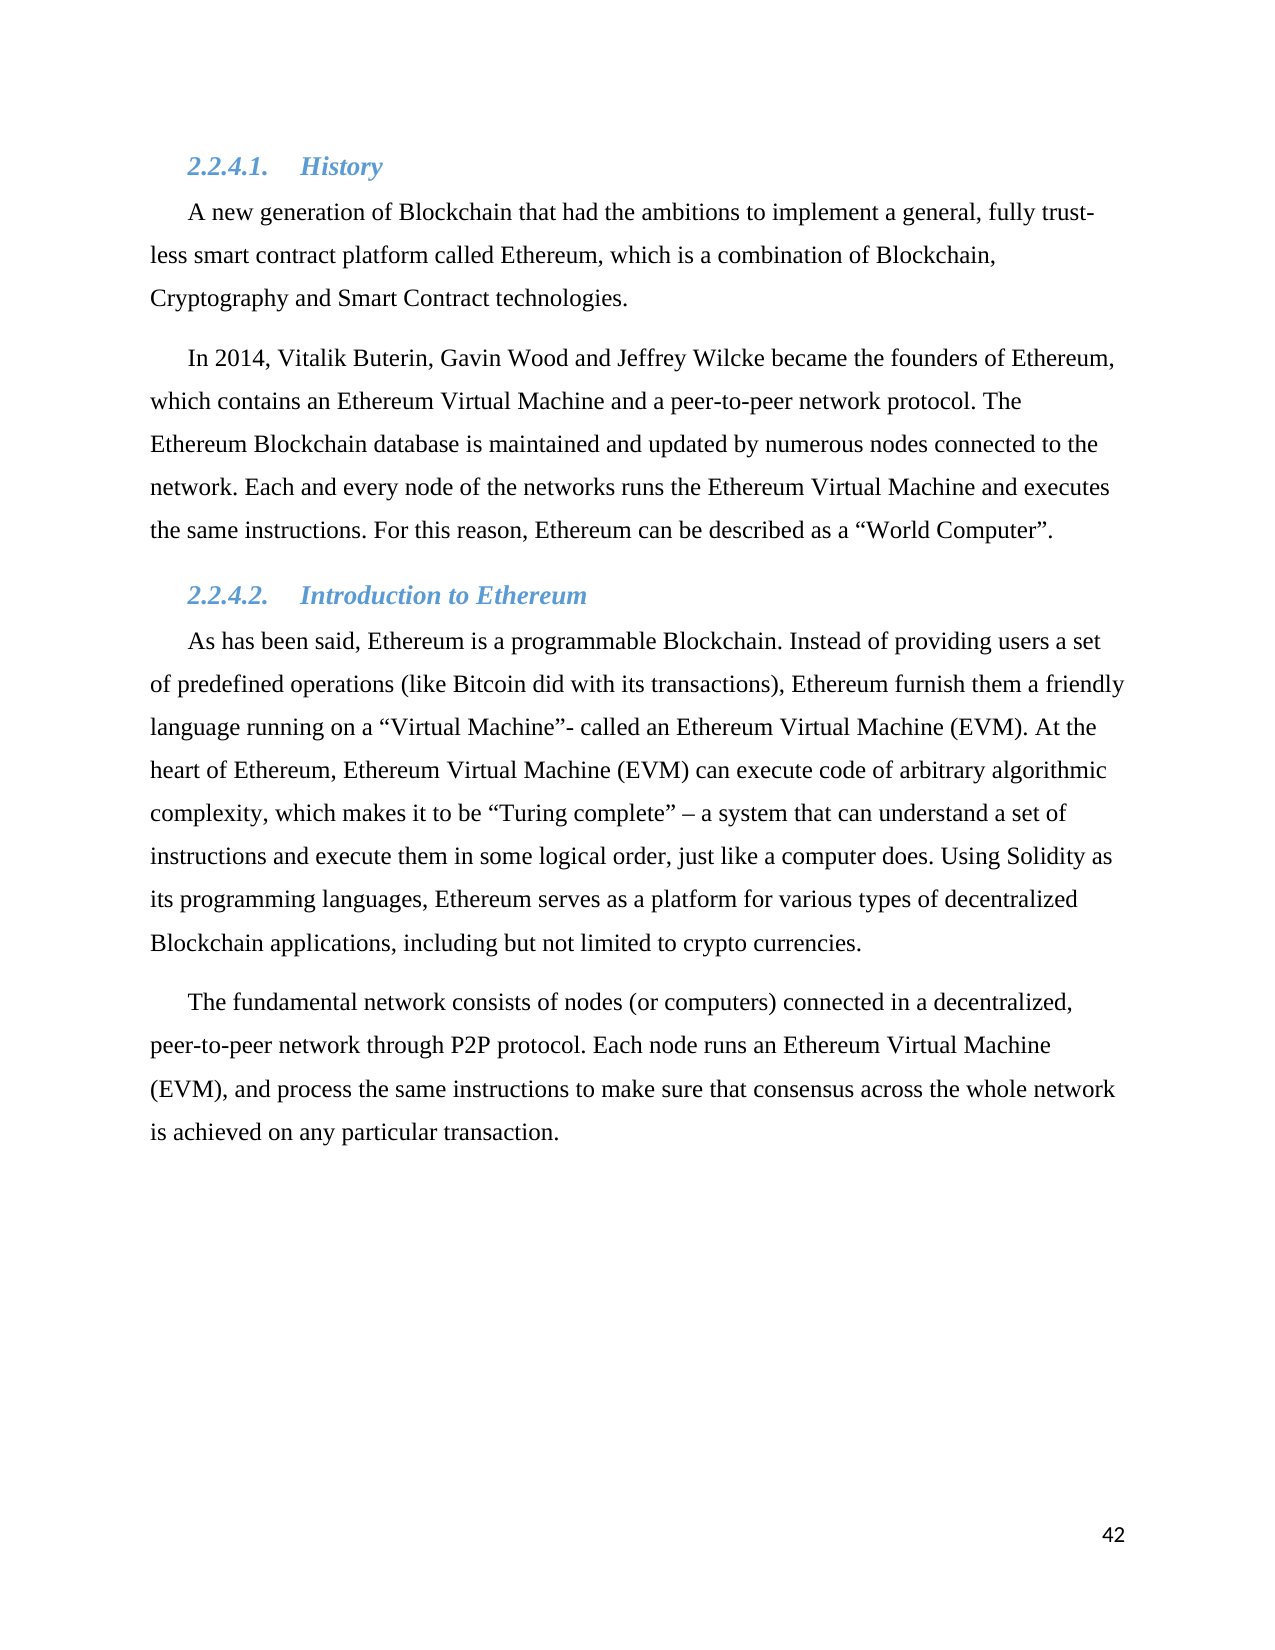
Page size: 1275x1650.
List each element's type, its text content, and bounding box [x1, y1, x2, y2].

subtitle Introduction to Ethereum [187, 579, 1125, 610]
text In 2014, Vitalik Buterin, Gavin Wood and Jeffrey Wilcke became the founders of Ethereum, which contains an Ethereum Virtual Machine and a peer-to-peer network protocol. The Ethereum Blockchain database is maintained and updated by numerous nodes connected to the network. Each and every node of the networks runs the Ethereum Virtual Machine and executes the same instructions. For this reason, Ethereum can be described as a “World Computer”. [150, 343, 1125, 544]
text The fundamental network consists of nodes (or computers) connected in a decentralized, peer-to-peer network through P2P protocol. Each node runs an Ethereum Virtual Machine (EVM), and process the same instructions to make sure that consensus across the whole network is achieved on any particular transaction. [150, 987, 1125, 1146]
text As has been said, Ethereum is a programmable Blockchain. Instead of providing users a set of predefined operations (like Bitcoin did with its transactions), Ethereum furnish them a friendly language running on a “Virtual Machine”- called an Ethereum Virtual Machine (EVM). At the heart of Ethereum, Ethereum Virtual Machine (EVM) can execute code of arbitrary algorithmic complexity, which makes it to be “Turing complete” – a system that can understand a set of instructions and execute them in some logical order, just like a computer does. Using Solidity as its programming languages, Ethereum serves as a platform for various types of decentralized Blockchain applications, including but not limited to crypto currencies. [150, 626, 1125, 956]
text A new generation of Blockchain that had the ambitions to implement a general, fully trust-less smart contract platform called Ethereum, which is a combination of Blockchain, Cryptography and Smart Contract technologies. [150, 197, 1125, 312]
subtitle History [187, 150, 1125, 181]
